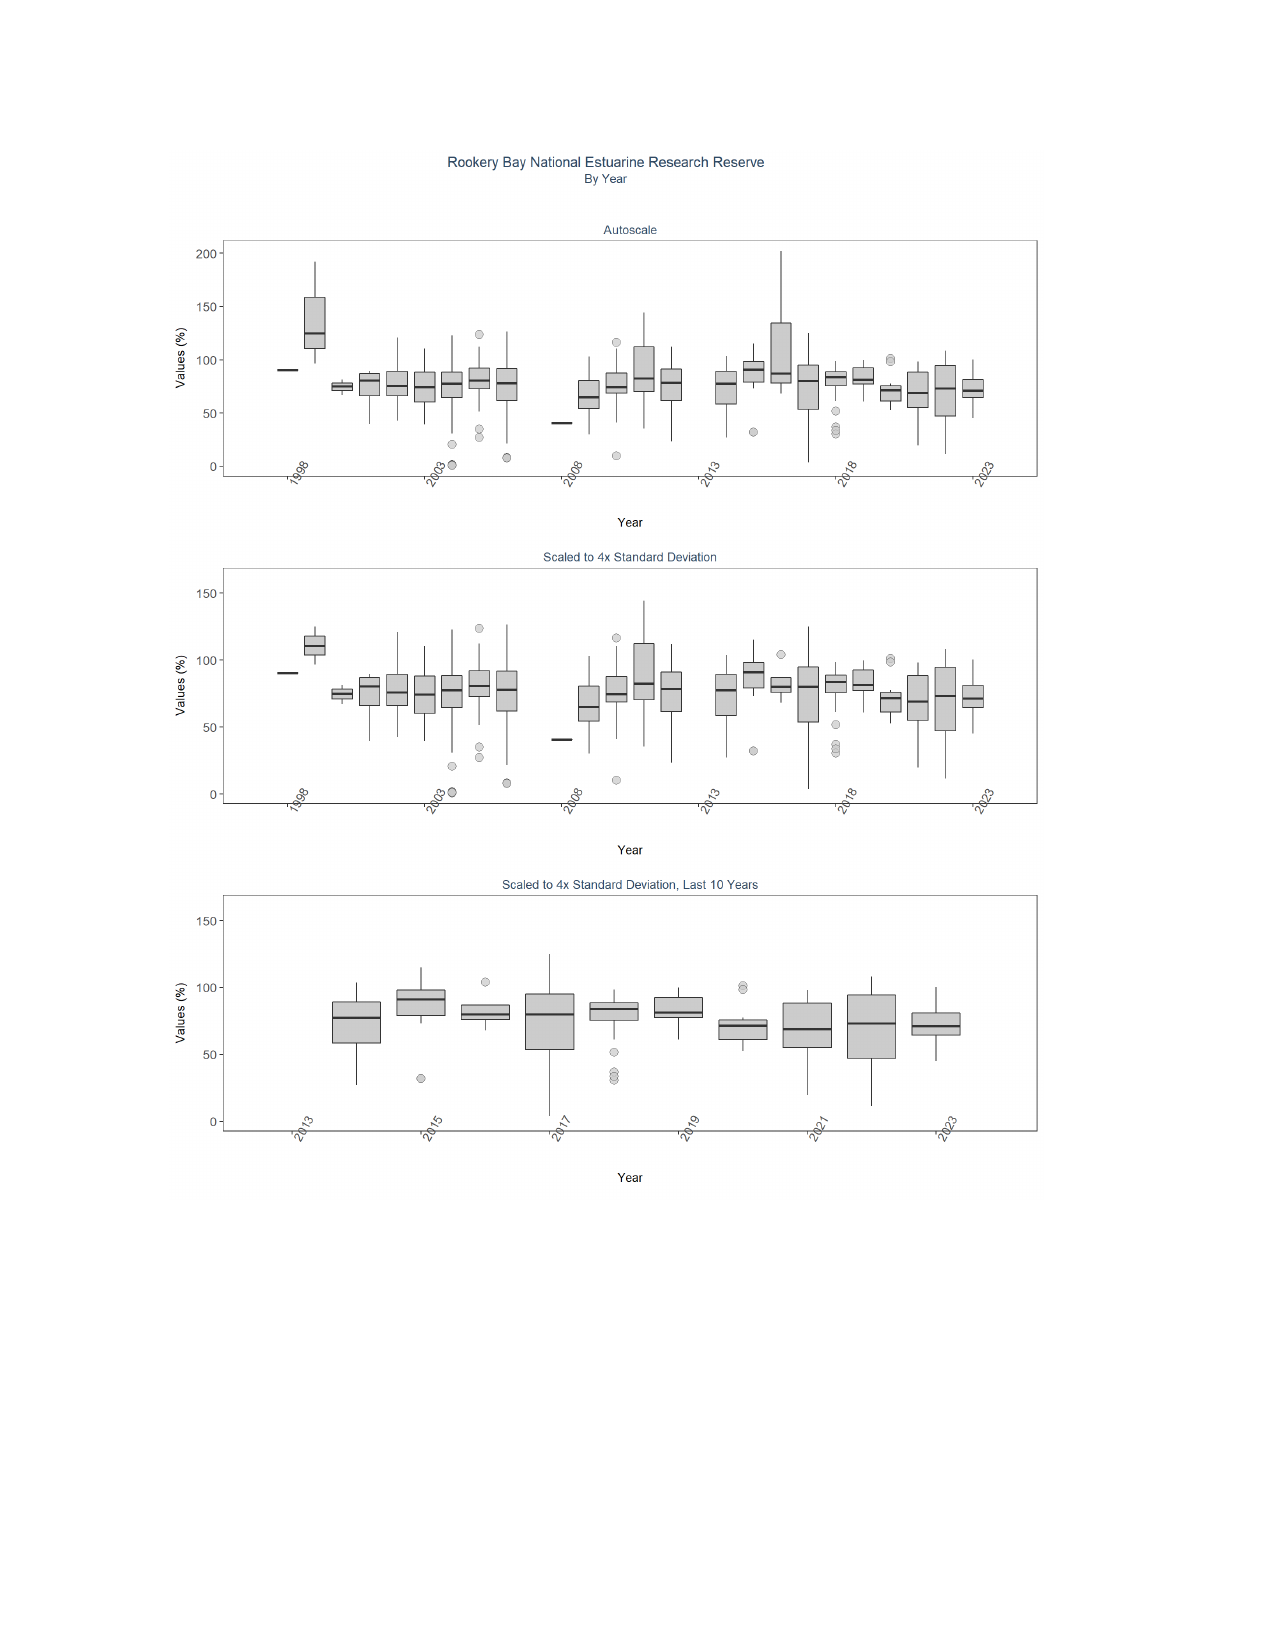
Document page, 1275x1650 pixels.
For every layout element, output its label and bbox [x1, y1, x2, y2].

picture [168, 150, 1044, 1200]
